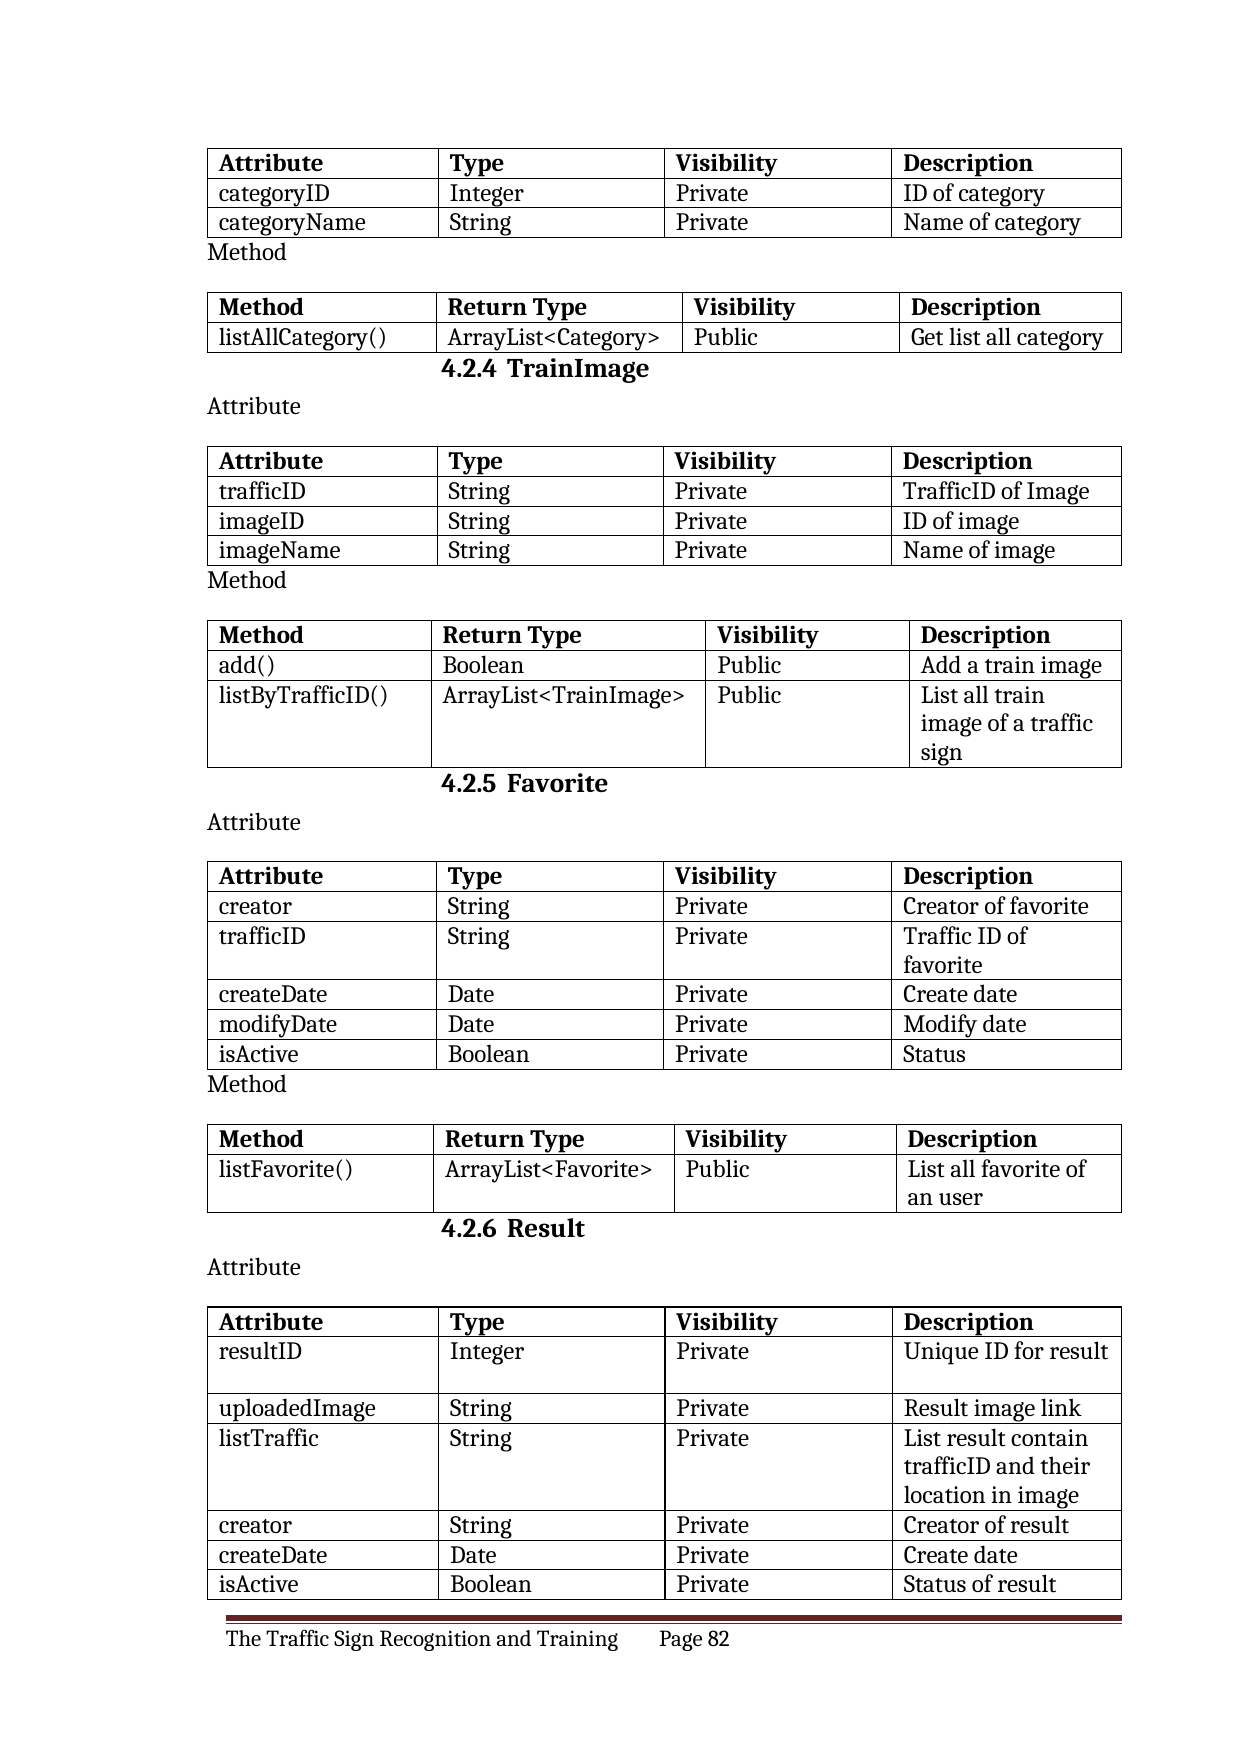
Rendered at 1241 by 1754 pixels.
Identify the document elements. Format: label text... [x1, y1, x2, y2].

table_cell Creator of result [893, 1511, 1121, 1539]
table_cell Public [683, 323, 899, 352]
table_cell Public [675, 1155, 896, 1212]
table_cell Name of image [892, 536, 1121, 565]
table_cell List result contain trafficID and their location in image [893, 1424, 1121, 1510]
table_cell ID of image [892, 507, 1121, 535]
table_cell Create date [893, 1541, 1121, 1569]
table_header Return Type [437, 293, 682, 322]
table_cell Private [664, 892, 891, 921]
table_header Description [900, 293, 1121, 322]
text Method [207, 1070, 1122, 1098]
table_cell Status of result [893, 1570, 1121, 1599]
table_cell String [437, 892, 663, 921]
table_header Attribute [208, 447, 437, 476]
table_cell trafficID [208, 477, 437, 506]
table_header Visibility [664, 447, 891, 476]
table_header Description [893, 1308, 1121, 1336]
table_cell Private [664, 477, 891, 506]
table_cell creator [208, 892, 436, 921]
table_cell add() [208, 651, 431, 679]
table_cell creator [208, 1511, 438, 1539]
table_header Type [439, 1308, 664, 1336]
table_cell createDate [208, 980, 436, 1009]
table_cell Unique ID for result [893, 1337, 1121, 1393]
table_header Visibility [683, 293, 899, 322]
text Method [207, 566, 1122, 595]
table_cell Private [664, 536, 891, 565]
table_header Description [892, 447, 1121, 476]
table_cell Private [664, 1040, 891, 1069]
table_cell Status [892, 1040, 1121, 1069]
text Attribute [207, 1252, 1122, 1281]
subtitle Favorite [441, 768, 1122, 799]
table_cell resultID [208, 1337, 438, 1393]
table_cell listFavorite() [208, 1155, 433, 1212]
table_cell String [439, 1511, 664, 1539]
table_cell Boolean [437, 1040, 663, 1069]
table_cell Date [437, 1010, 663, 1039]
table_cell uploadedImage [208, 1394, 438, 1422]
table_header Type [439, 149, 664, 177]
table_cell ArrayList<Category> [437, 323, 682, 352]
table_header Type [437, 862, 663, 891]
table_cell Private [665, 179, 891, 207]
table_cell Public [706, 681, 909, 767]
table_cell listTraffic [208, 1424, 438, 1510]
table_header Method [208, 293, 436, 322]
table_cell ArrayList<TrainImage> [432, 681, 705, 767]
table_cell String [439, 1394, 664, 1422]
table_cell TrafficID of Image [892, 477, 1121, 506]
table_cell List all train image of a traffic sign [910, 681, 1121, 767]
subtitle TrainImage [441, 353, 1122, 384]
subtitle Result [441, 1213, 1122, 1244]
table_cell imageName [208, 536, 437, 565]
table_cell Creator of favorite [892, 892, 1121, 921]
table_cell Private [666, 1511, 892, 1539]
table_header Attribute [208, 1308, 438, 1336]
table_cell String [438, 536, 663, 565]
table_cell listByTrafficID() [208, 681, 431, 767]
table_cell isActive [208, 1570, 438, 1599]
table_header Visibility [665, 149, 891, 177]
table_cell Get list all category [900, 323, 1121, 352]
text Attribute [207, 807, 1122, 836]
table_cell String [437, 922, 663, 979]
table_cell modifyDate [208, 1010, 436, 1039]
table_cell Private [666, 1570, 892, 1599]
table_header Method [208, 1125, 433, 1153]
table_cell isActive [208, 1040, 436, 1069]
table_cell Private [666, 1424, 892, 1510]
table_header Attribute [208, 149, 438, 177]
table_cell Integer [439, 1337, 664, 1393]
table_cell Date [437, 980, 663, 1009]
table_cell Private [666, 1541, 892, 1569]
table_cell Boolean [432, 651, 705, 679]
table_cell List all favorite of an user [897, 1155, 1121, 1212]
table_header Method [208, 621, 431, 650]
table_cell Modify date [892, 1010, 1121, 1039]
table_cell listAllCategory() [208, 323, 436, 352]
table_cell Private [665, 208, 891, 237]
table_cell Private [666, 1337, 892, 1393]
table_cell Private [664, 922, 891, 979]
table_cell ArrayList<Favorite> [434, 1155, 674, 1212]
table_cell Public [706, 651, 909, 679]
table_cell Name of category [892, 208, 1121, 237]
table_cell categoryName [208, 208, 438, 237]
table_cell Boolean [439, 1570, 664, 1599]
table_cell String [438, 507, 663, 535]
text Attribute [207, 392, 1122, 421]
table_header Description [892, 862, 1121, 891]
table_header Visibility [706, 621, 909, 650]
table_header Type [438, 447, 663, 476]
table_cell ID of category [892, 179, 1121, 207]
table_cell String [439, 1424, 664, 1510]
table_header Visibility [664, 862, 891, 891]
table_cell Date [439, 1541, 664, 1569]
table_header Description [897, 1125, 1121, 1153]
table_header Return Type [434, 1125, 674, 1153]
table_cell Private [664, 980, 891, 1009]
table_cell Traffic ID of favorite [892, 922, 1121, 979]
table_cell Add a train image [910, 651, 1121, 679]
table_header Return Type [432, 621, 705, 650]
table_header Visibility [675, 1125, 896, 1153]
table_cell String [438, 477, 663, 506]
table_header Description [910, 621, 1121, 650]
table_header Visibility [666, 1308, 892, 1336]
text Method [207, 238, 1122, 267]
table_cell createDate [208, 1541, 438, 1569]
table_cell Result image link [893, 1394, 1121, 1422]
table_header Description [892, 149, 1121, 177]
table_header Attribute [208, 862, 436, 891]
table_cell trafficID [208, 922, 436, 979]
table_cell Integer [439, 179, 664, 207]
table_cell Create date [892, 980, 1121, 1009]
table_cell Private [664, 1010, 891, 1039]
table_cell categoryID [208, 179, 438, 207]
table_cell Private [664, 507, 891, 535]
table_cell imageID [208, 507, 437, 535]
table_cell Private [666, 1394, 892, 1422]
table_cell String [439, 208, 664, 237]
